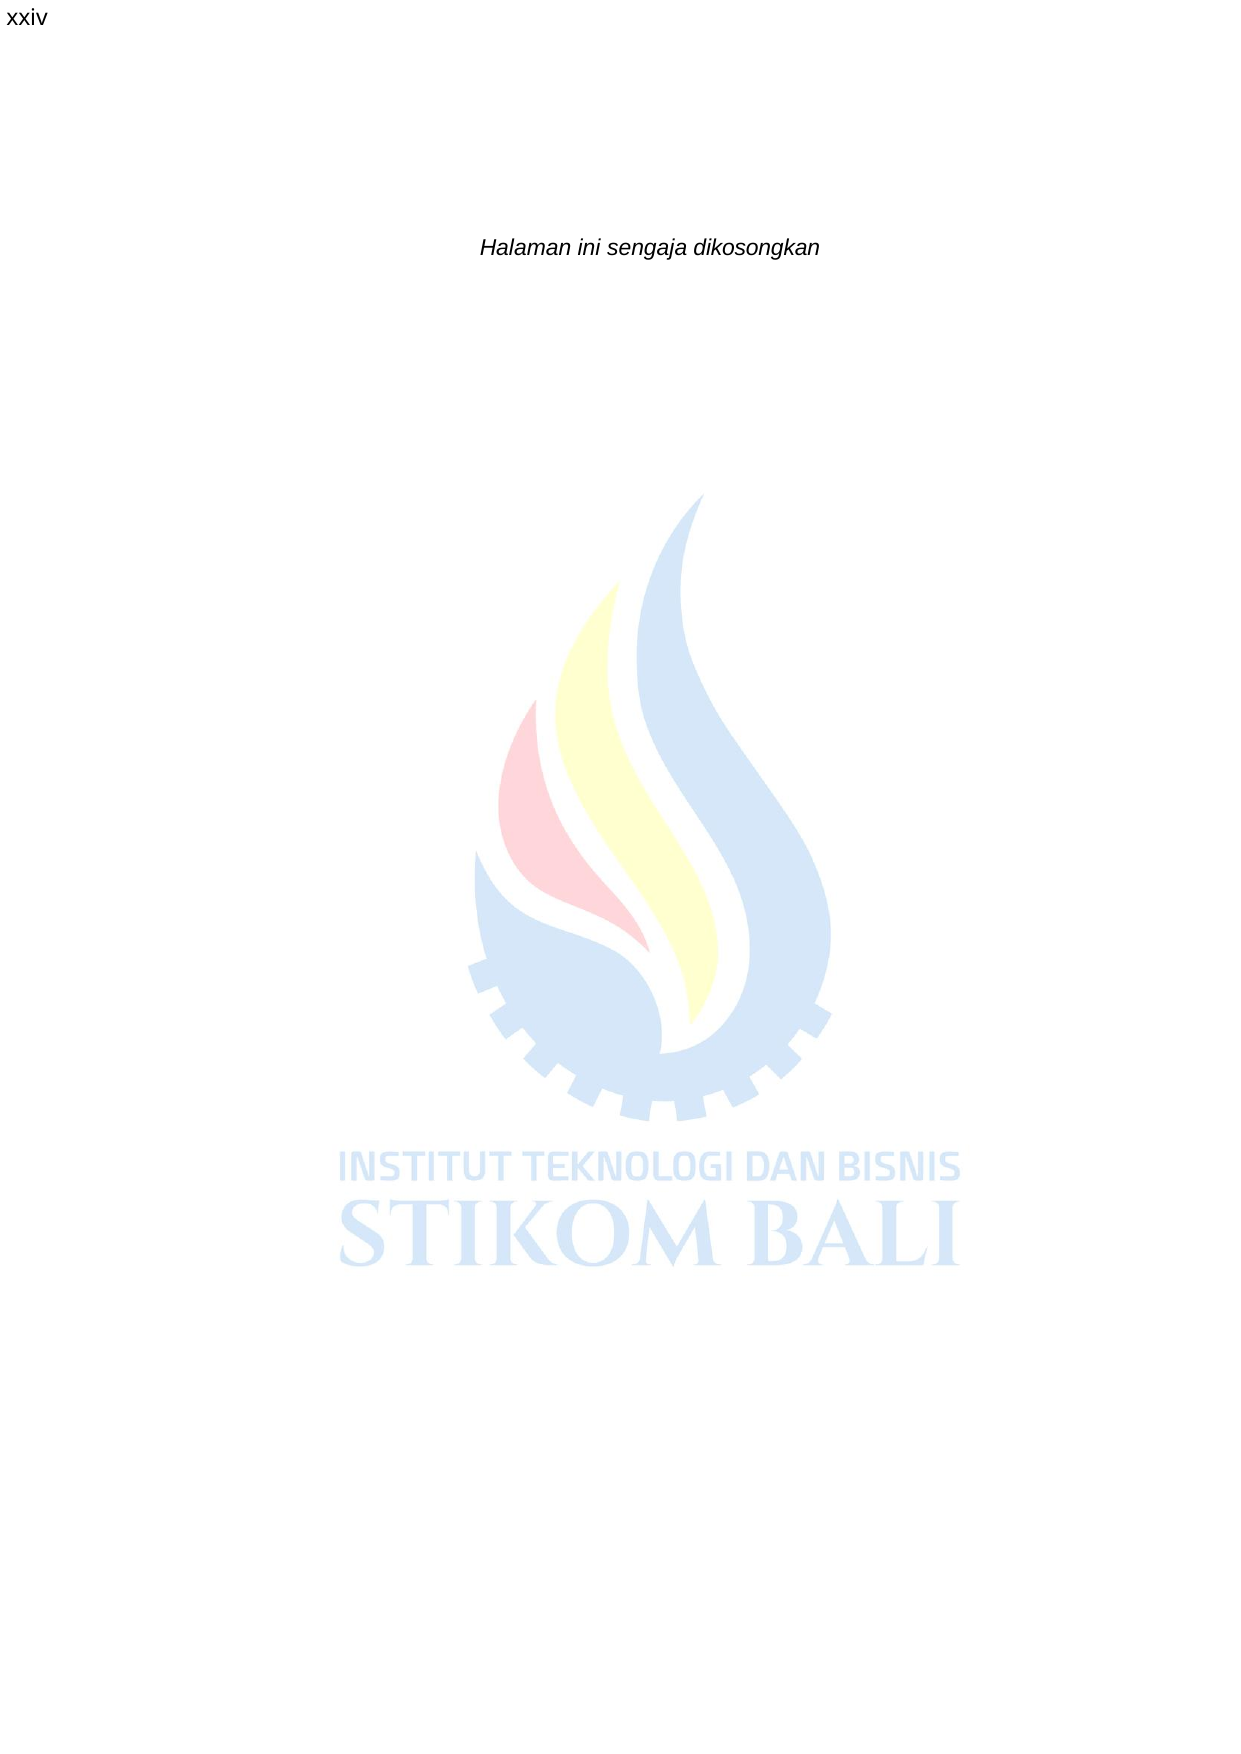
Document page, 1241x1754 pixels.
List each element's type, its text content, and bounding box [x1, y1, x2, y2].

picture [236, 363, 1063, 1396]
text Halaman ini sengaja dikosongkan [227, 233, 1072, 260]
